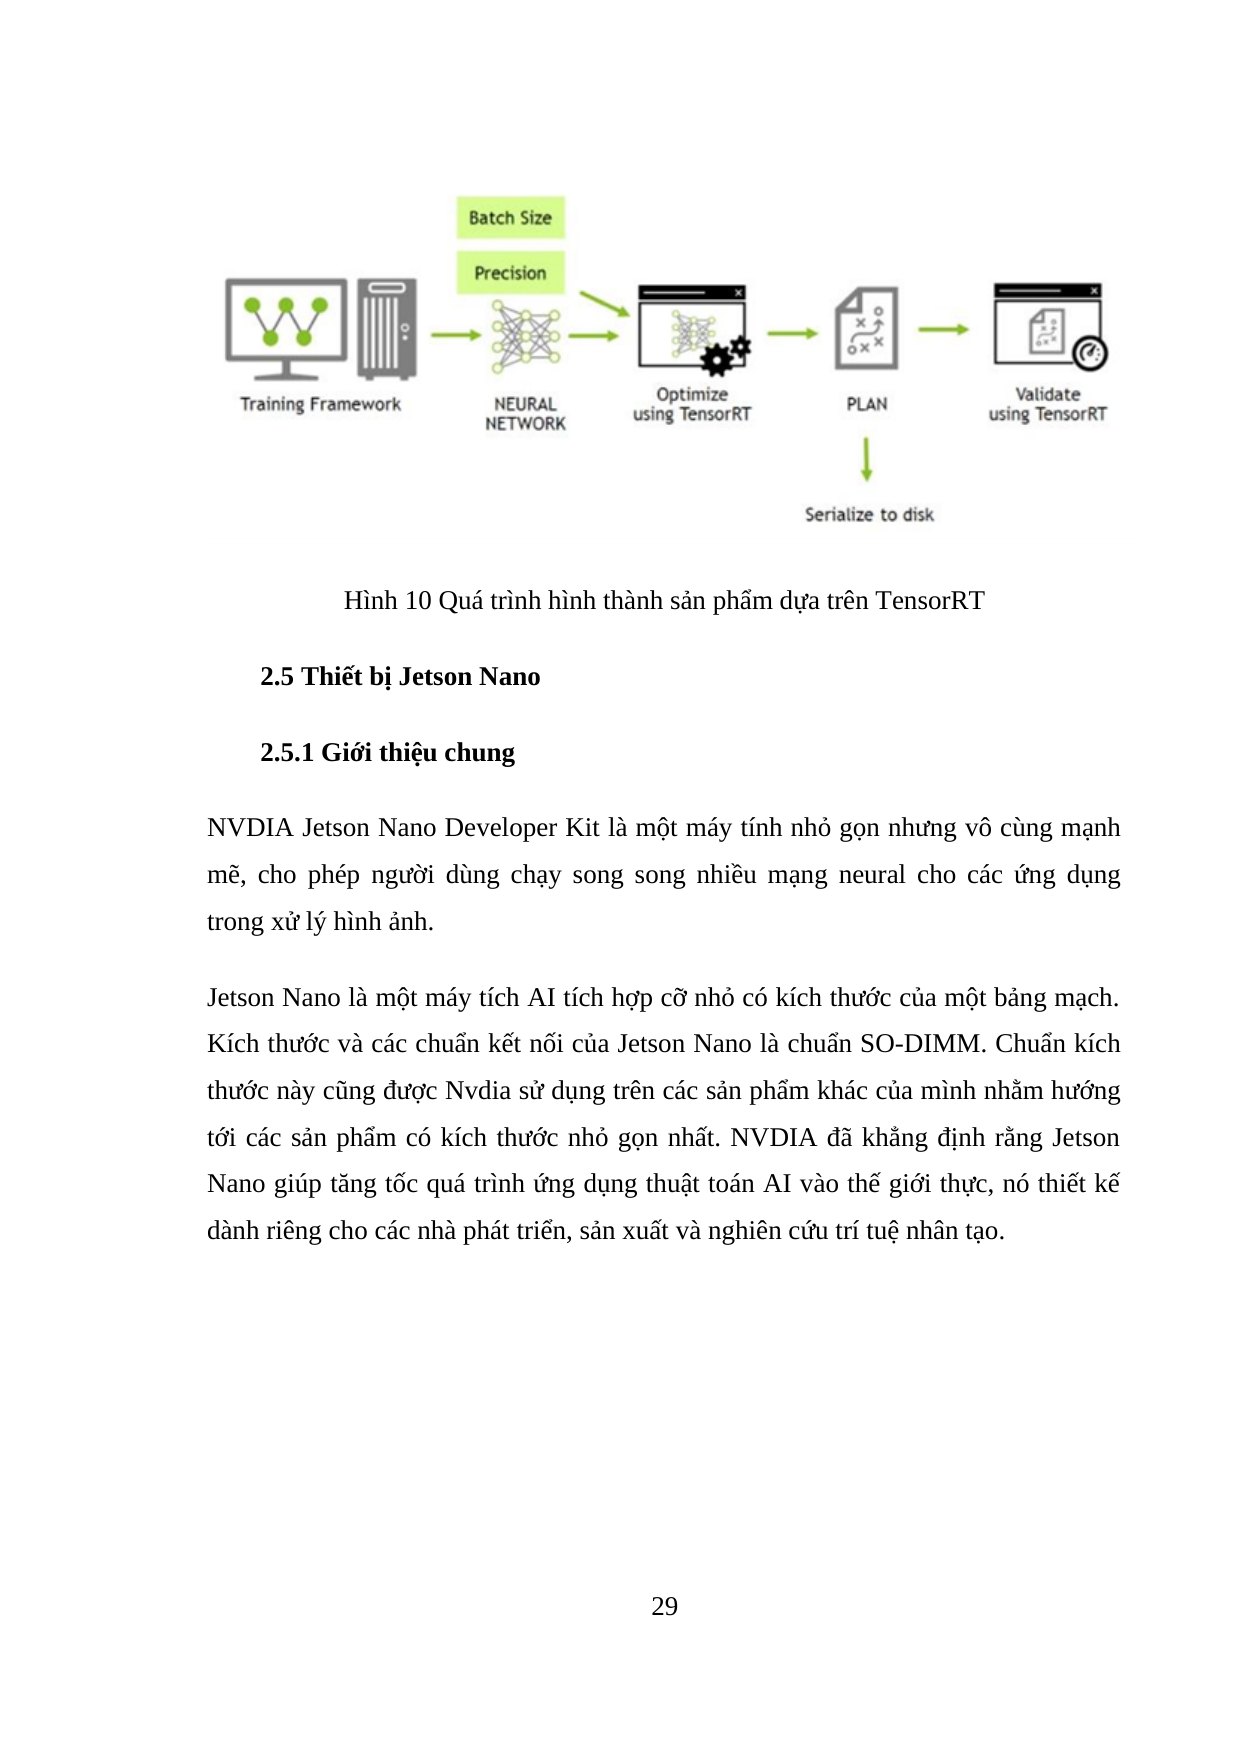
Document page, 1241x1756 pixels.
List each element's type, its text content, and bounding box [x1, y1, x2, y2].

subtitle 2.5 Thiết bị Jetson Nano [260, 660, 1122, 691]
text Jetson Nano là một máy tích AI tích hợp cỡ nhỏ có kích thước của một bảng mạch. Kích thước và các chuẩn kết nối của Jetson Nano là chuẩn SO-DIMM. Chuẩn kích thước này cũng được Nvdia sử dụng trên các sản phẩm khác của mình nhằm hướng tới các sản phẩm có kích thước nhỏ gọn nhất. NVDIA đã khẳng định rằng Jetson Nano giúp tăng tốc quá trình ứng dụng thuật toán AI vào thế giới thực, nó thiết kế dành riêng cho các nhà phát triển, sản xuất và nghiên cứu trí tuệ nhân tạo. [207, 981, 1122, 1245]
subtitle 2.5.1 Giới thiệu chung [260, 736, 1122, 767]
picture [206, 177, 1137, 540]
text NVDIA Jetson Nano Developer Kit là một máy tính nhỏ gọn nhưng vô cùng mạnh mẽ, cho phép người dùng chạy song song nhiều mạng neural cho các ứng dụng trong xử lý hình ảnh. [207, 811, 1122, 936]
